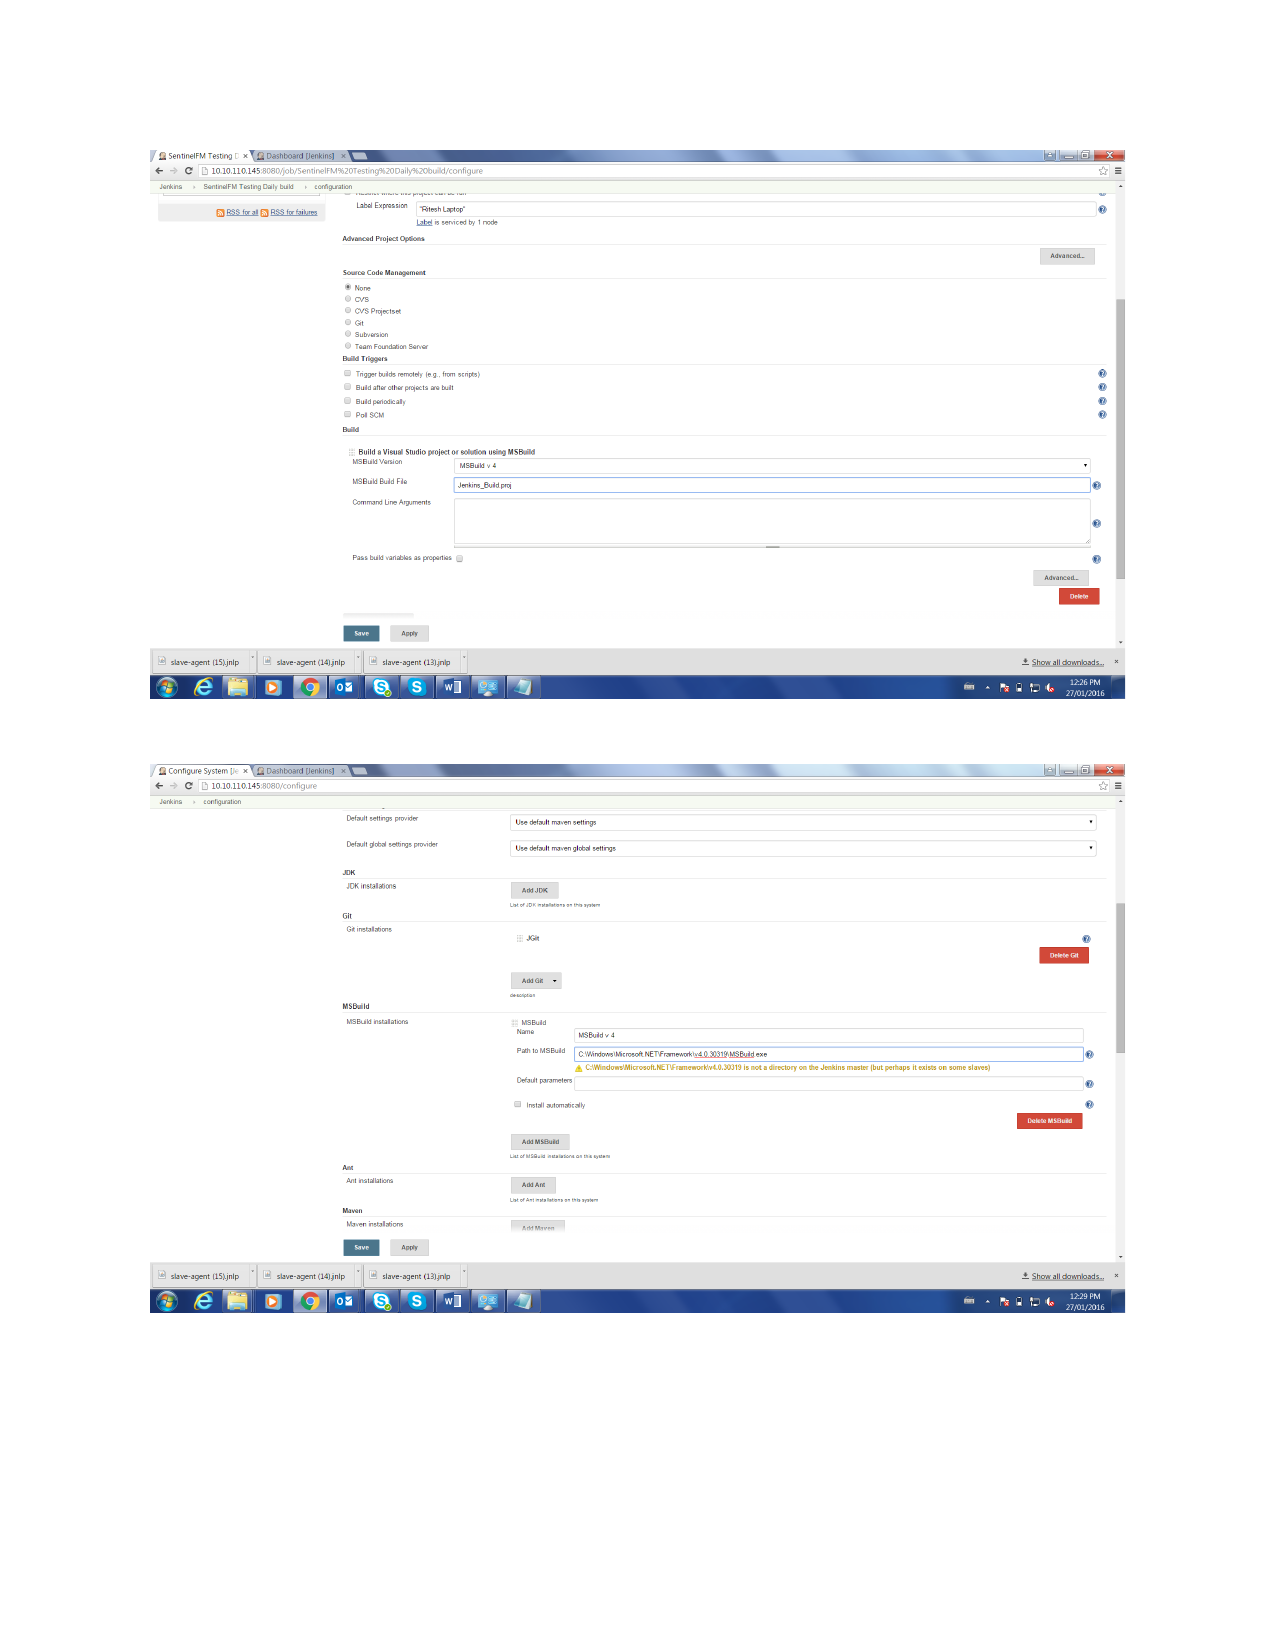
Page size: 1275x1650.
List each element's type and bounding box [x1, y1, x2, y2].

picture [150, 150, 1125, 699]
picture [150, 764, 1125, 1313]
